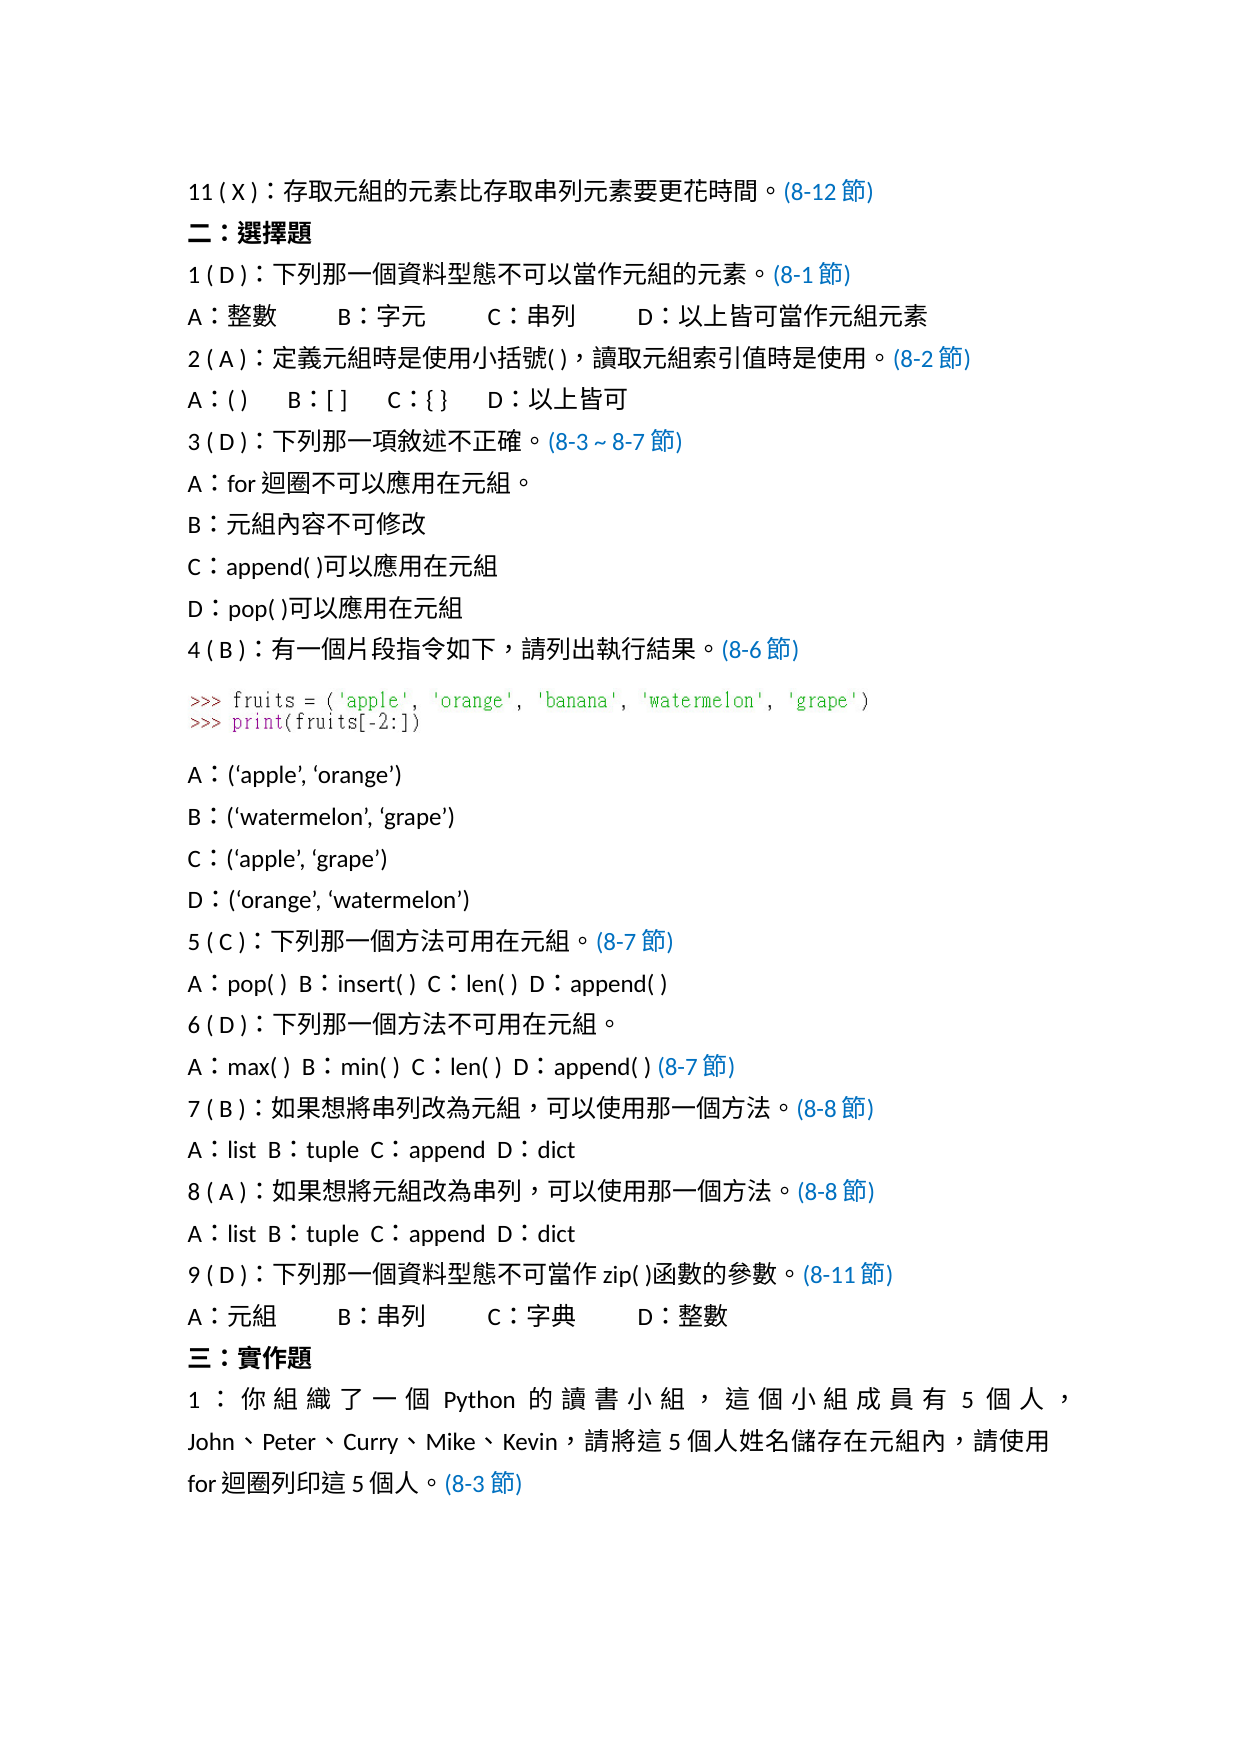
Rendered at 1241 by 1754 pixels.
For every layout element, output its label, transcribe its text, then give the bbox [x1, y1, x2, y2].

text A：元組 B：串列 C：字典 D：整數 [187, 1294, 1053, 1335]
picture [187, 688, 868, 733]
text C：(‘apple’, ‘grape’) [187, 835, 1053, 877]
text 二：選擇題 [187, 210, 1053, 252]
text A：整數 B：字元 C：串列 D：以上皆可當作元組元素 [187, 294, 1053, 335]
text A：list B：tuple C：append D：dict [187, 1210, 1053, 1252]
text A：list B：tuple C：append D：dict [187, 1127, 1053, 1169]
text 5 ( C )：下列那一個方法可用在元組。(8-7節) [187, 919, 1053, 960]
text 2 ( A )：定義元組時是使用小括號( )，讀取元組索引值時是使用。(8-2節) [187, 335, 1053, 377]
text 1：你組織了一個Python的讀書小組，這個小組成員有5個人，John、Peter、Curry、Mike、Kevin，請將這5個人姓名儲存在元組內，請使用for迴圈列印這5個人。(8-3節) [187, 1377, 1053, 1502]
text A：for迴圈不可以應用在元組。 [187, 460, 1053, 502]
text A：(‘apple’, ‘orange’) [187, 752, 1053, 794]
text B：(‘watermelon’, ‘grape’) [187, 794, 1053, 835]
text 11 ( X )：存取元組的元素比存取串列元素要更花時間。(8-12節) [187, 169, 1053, 210]
text 三：實作題 [187, 1335, 1053, 1377]
text A：( ) B：[ ] C：{ } D：以上皆可 [187, 377, 1053, 419]
text 6 ( D )：下列那一個方法不可用在元組。 [187, 1002, 1053, 1044]
text D：(‘orange’, ‘watermelon’) [187, 877, 1053, 919]
text D：pop( )可以應用在元組 [187, 585, 1053, 627]
text B：元組內容不可修改 [187, 502, 1053, 544]
text 4 ( B )：有一個片段指令如下，請列出執行結果。(8-6節) [187, 627, 1053, 669]
text A：max( ) B：min( ) C：len( ) D：append( ) (8-7節) [187, 1044, 1053, 1085]
text 7 ( B )：如果想將串列改為元組，可以使用那一個方法。(8-8節) [187, 1085, 1053, 1127]
text 3 ( D )：下列那一項敘述不正確。(8-3 ~ 8-7節) [187, 419, 1053, 460]
text C：append( )可以應用在元組 [187, 544, 1053, 585]
text 9 ( D )：下列那一個資料型態不可當作zip( )函數的參數。(8-11節) [187, 1252, 1053, 1294]
text 1 ( D )：下列那一個資料型態不可以當作元組的元素。(8-1節) [187, 252, 1053, 294]
text A：pop( ) B：insert( ) C：len( ) D：append( ) [187, 960, 1053, 1002]
text 8 ( A )：如果想將元組改為串列，可以使用那一個方法。(8-8節) [187, 1169, 1053, 1210]
